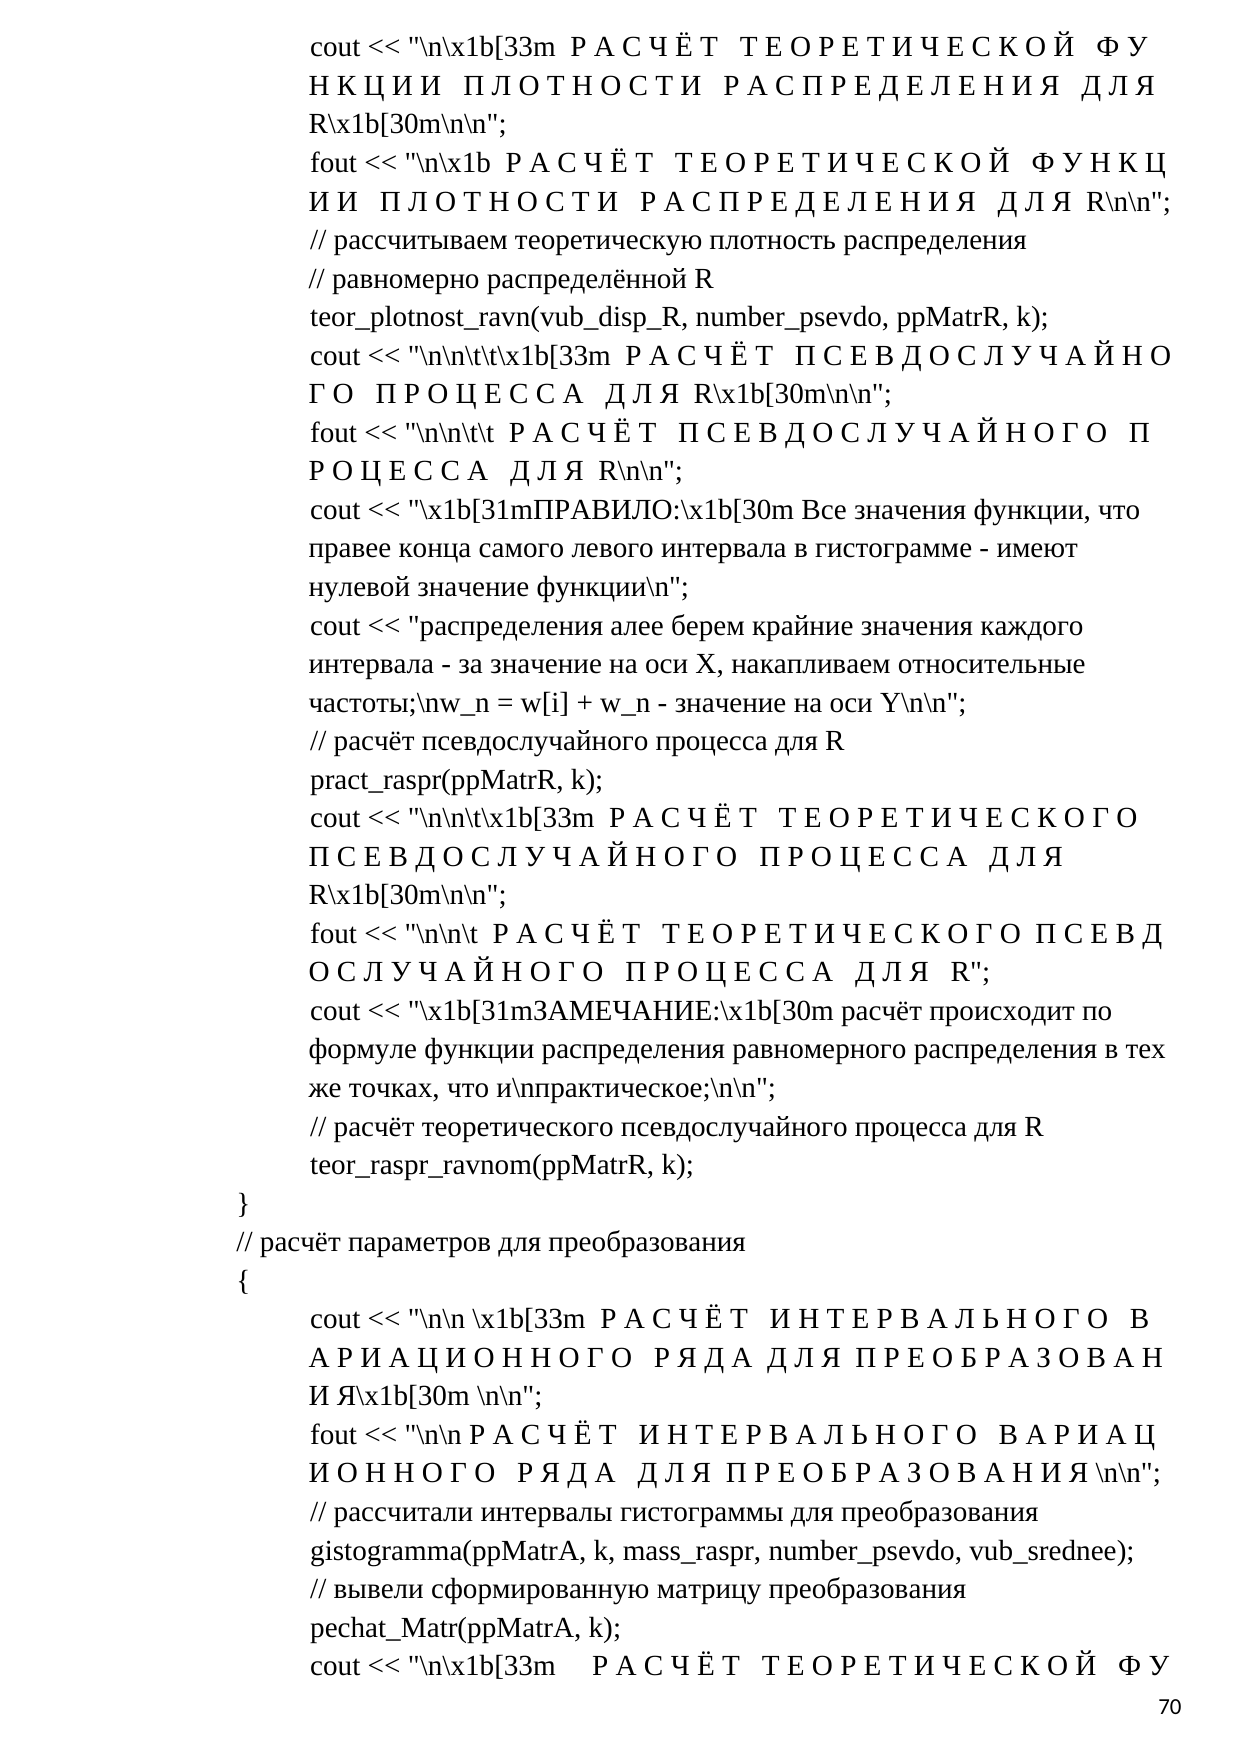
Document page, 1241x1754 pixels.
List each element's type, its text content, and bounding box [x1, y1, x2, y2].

text R\x1b[30m\n\n"; [162, 107, 1181, 140]
text // рассчитали интервалы гистограммы для преобразования [162, 1494, 1181, 1528]
text // вывели сформированную матрицу преобразования [162, 1571, 1181, 1605]
text А Р И А Ц И О Н Н О Г О Р Я Д А Д Л Я П Р Е О Б Р А З О В А Н [162, 1340, 1181, 1373]
text О С Л У Ч А Й Н О Г О П Р О Ц Е С С А Д Л Я R"; [162, 954, 1181, 988]
text П С Е В Д О С Л У Ч А Й Н О Г О П Р О Ц Е С С А Д Л Я [162, 839, 1181, 872]
text gistogramma(ppMatrA, k, mass_raspr, number_psevdo, vub_srednee); [162, 1533, 1181, 1566]
text // равномерно распределённой R [162, 261, 1181, 294]
text cout << "\n\x1b[33m Р А С Ч Ё Т Т Е О Р Е Т И Ч Е С К О Й Ф У [162, 1648, 1181, 1682]
text cout << "\n\x1b[33m Р А С Ч Ё Т Т Е О Р Е Т И Ч Е С К О Й Ф У [162, 29, 1181, 63]
text fout << "\n\n\t\t Р А С Ч Ё Т П С Е В Д О С Л У Ч А Й Н О Г О П [162, 415, 1181, 448]
text R\x1b[30m\n\n"; [162, 877, 1181, 911]
text Н К Ц И И П Л О Т Н О С Т И Р А С П Р Е Д Е Л Е Н И Я Д Л Я [162, 68, 1181, 102]
text pract_raspr(ppMatrR, k); [162, 762, 1181, 795]
text // расчёт теоретического псевдослучайного процесса для R [162, 1109, 1181, 1142]
text И И П Л О Т Н О С Т И Р А С П Р Е Д Е Л Е Н И Я Д Л Я R\n\n"; [162, 184, 1181, 217]
text } [162, 1186, 1181, 1219]
text Г О П Р О Ц Е С С А Д Л Я R\x1b[30m\n\n"; [162, 376, 1181, 410]
text Р О Ц Е С С А Д Л Я R\n\n"; [162, 453, 1181, 487]
text cout << "распределения алее берем крайние значения каждого [162, 608, 1181, 641]
text { [162, 1263, 1181, 1296]
text частоты;\nw_n = w[i] + w_n - значение на оси Y\n\n"; [162, 685, 1181, 718]
text интервала - за значение на оси X, накапливаем относительные [162, 646, 1181, 680]
text нулевой значение функции\n"; [162, 569, 1181, 603]
text // расcчитываем теоретическую плотность распределения [162, 222, 1181, 256]
text И Я\x1b[30m \n\n"; [162, 1378, 1181, 1412]
text же точках, что и\nпрактическое;\n\n"; [162, 1070, 1181, 1104]
text // расчёт параметров для преобразования [162, 1224, 1181, 1258]
text teor_plotnost_ravn(vub_disp_R, number_psevdo, ppMatrR, k); [162, 299, 1181, 333]
text cout << "\x1b[31mЗАМЕЧАНИЕ:\x1b[30m расчёт происходит по [162, 993, 1181, 1027]
text формуле функции распределения равномерного распределения в тех [162, 1032, 1181, 1065]
text cout << "\n\n \x1b[33m Р А С Ч Ё Т И Н Т Е Р В А Л Ь Н О Г О В [162, 1301, 1181, 1335]
text fout << "\n\x1b Р А С Ч Ё Т Т Е О Р Е Т И Ч Е С К О Й Ф У Н К Ц [162, 145, 1181, 179]
text cout << "\x1b[31mПРАВИЛО:\x1b[30m Все значения функции, что [162, 492, 1181, 526]
text pechat_Matr(ppMatrA, k); [162, 1610, 1181, 1643]
text fout << "\n\n\t Р А С Ч Ё Т Т Е О Р Е Т И Ч Е С К О Г О П С Е В Д [162, 916, 1181, 949]
text правее конца самого левого интервала в гистограмме - имеют [162, 531, 1181, 564]
text И О Н Н О Г О Р Я Д А Д Л Я П Р Е О Б Р А З О В А Н И Я \n\n"; [162, 1456, 1181, 1489]
text cout << "\n\n\t\x1b[33m Р А С Ч Ё Т Т Е О Р Е Т И Ч Е С К О Г О [162, 800, 1181, 834]
text fout << "\n\n Р А С Ч Ё Т И Н Т Е Р В А Л Ь Н О Г О В А Р И А Ц [162, 1417, 1181, 1451]
text teor_raspr_ravnom(ppMatrR, k); [162, 1147, 1181, 1181]
text // расчёт псевдослучайного процесса для R [162, 723, 1181, 757]
text cout << "\n\n\t\t\x1b[33m Р А С Ч Ё Т П С Е В Д О С Л У Ч А Й Н О [162, 338, 1181, 371]
